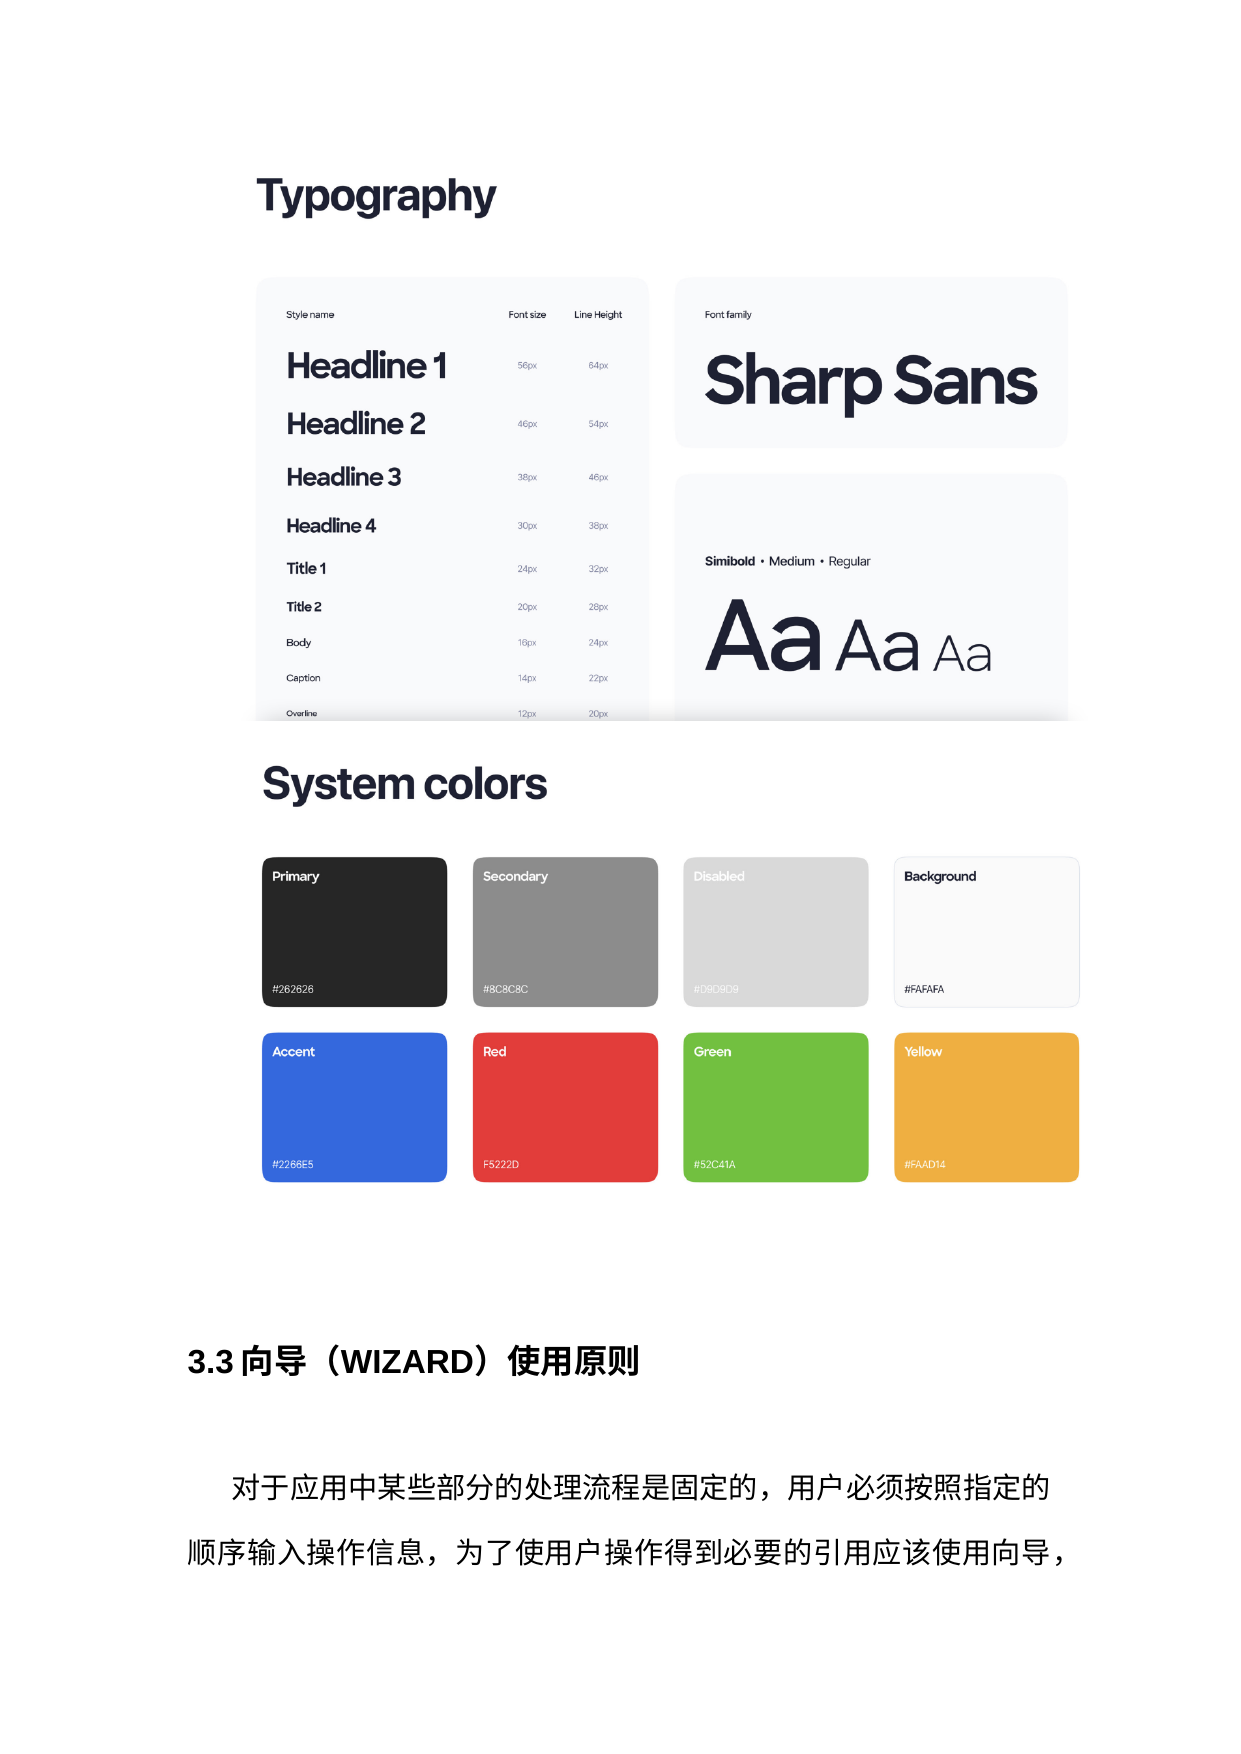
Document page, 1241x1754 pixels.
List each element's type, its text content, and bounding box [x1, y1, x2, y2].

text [187, 1453, 1053, 1583]
picture [231, 162, 1094, 721]
picture [231, 747, 1096, 1219]
subtitle 3.3向导（WIZARD）使用原则 [187, 1327, 1053, 1392]
